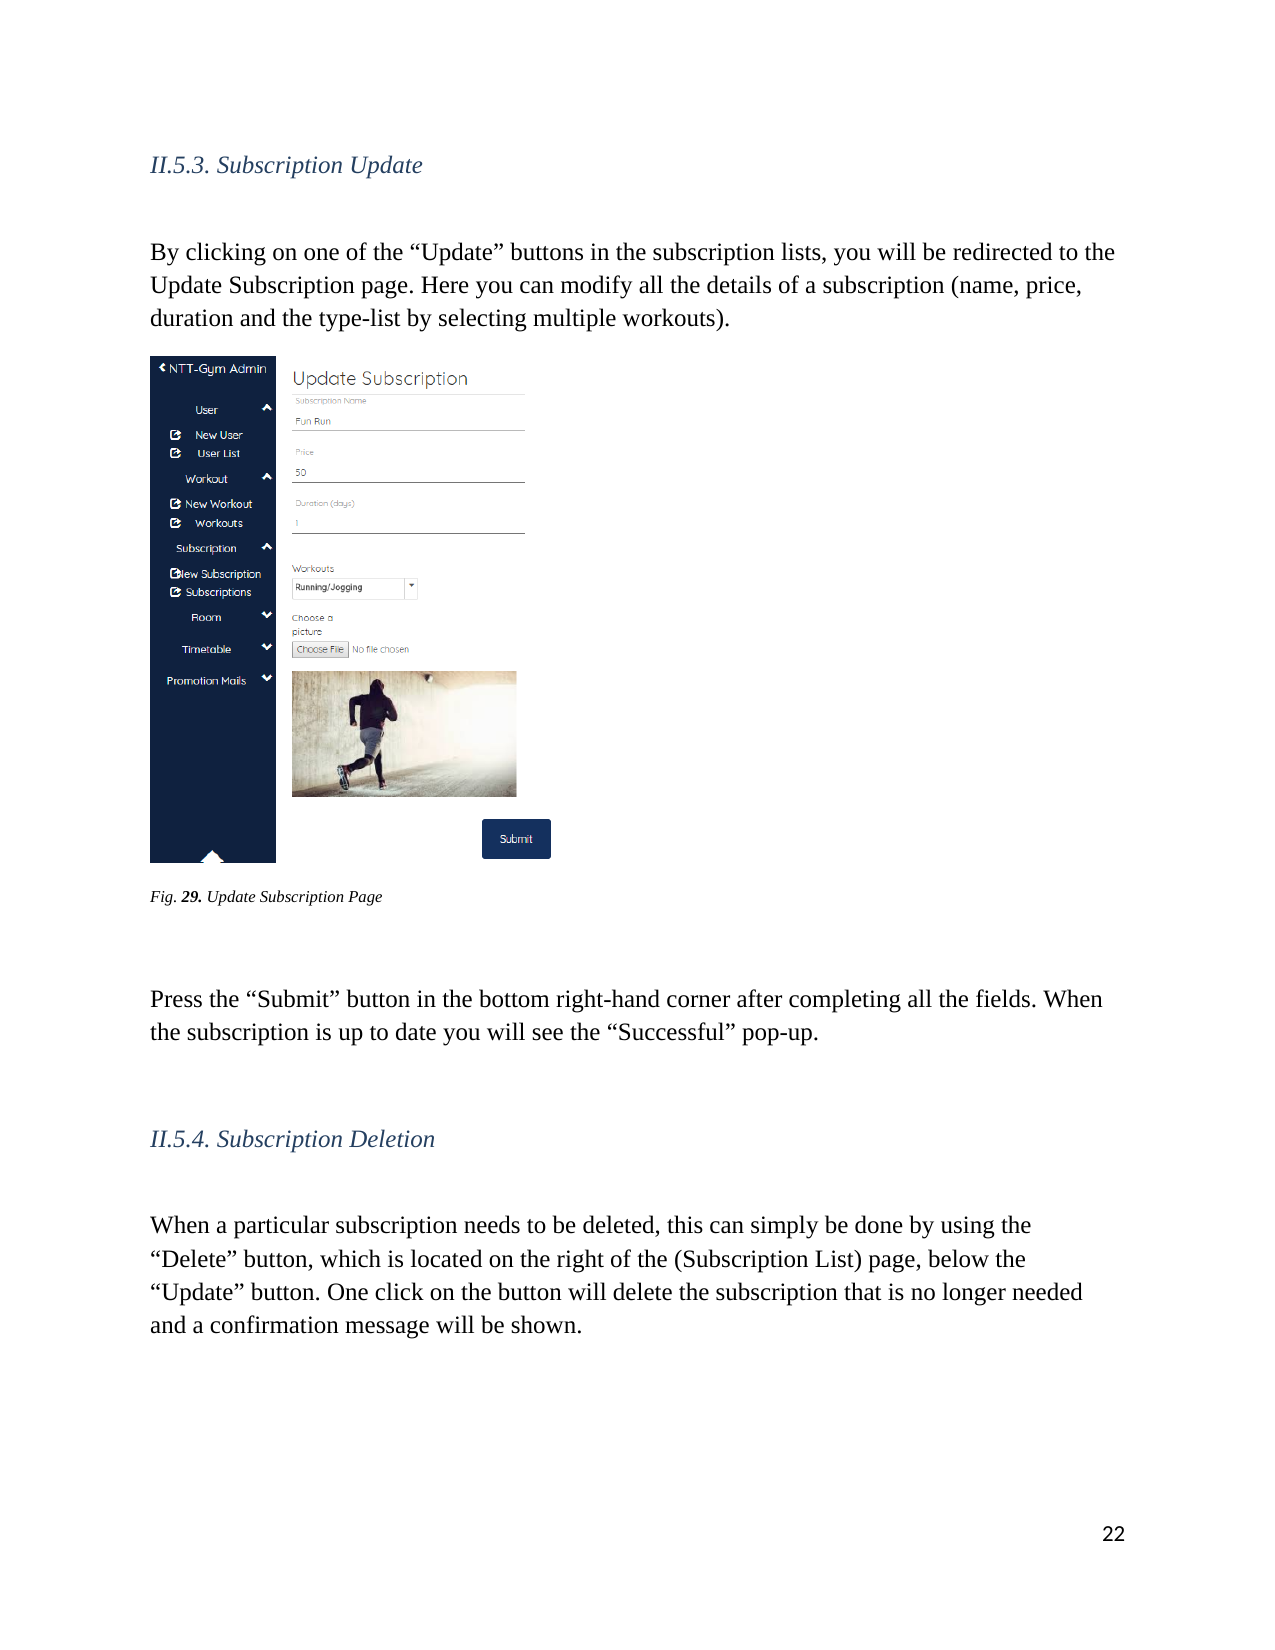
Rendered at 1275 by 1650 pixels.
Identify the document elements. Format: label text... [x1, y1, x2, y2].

text By clicking on one of the “Update” buttons in the subscription lists, you will be redirected to the Update Subscription page. Here you can modify all the details of a subscription (name, price, duration and the type-list by selecting multiple workouts). [150, 237, 1125, 332]
text Fig. 29. Update Subscription Page [150, 887, 1125, 906]
subtitle II.5.3. Subscription Update [150, 150, 1125, 179]
text Press the “Submit” button in the bottom right-hand corner after completing all the fields. When the subscription is up to date you will see the “Successful” pop-up. [150, 984, 1125, 1046]
text When a particular subscription needs to be deleted, this can simply be done by using the “Delete” button, which is located on the right of the (Subscription List) page, below the “Update” button. One click on the button will delete the subscription that is no longer needed and a confirmation message will be shown. [150, 1211, 1125, 1338]
subtitle II.5.4. Subscription Deletion [150, 1124, 1125, 1153]
picture [150, 356, 568, 863]
